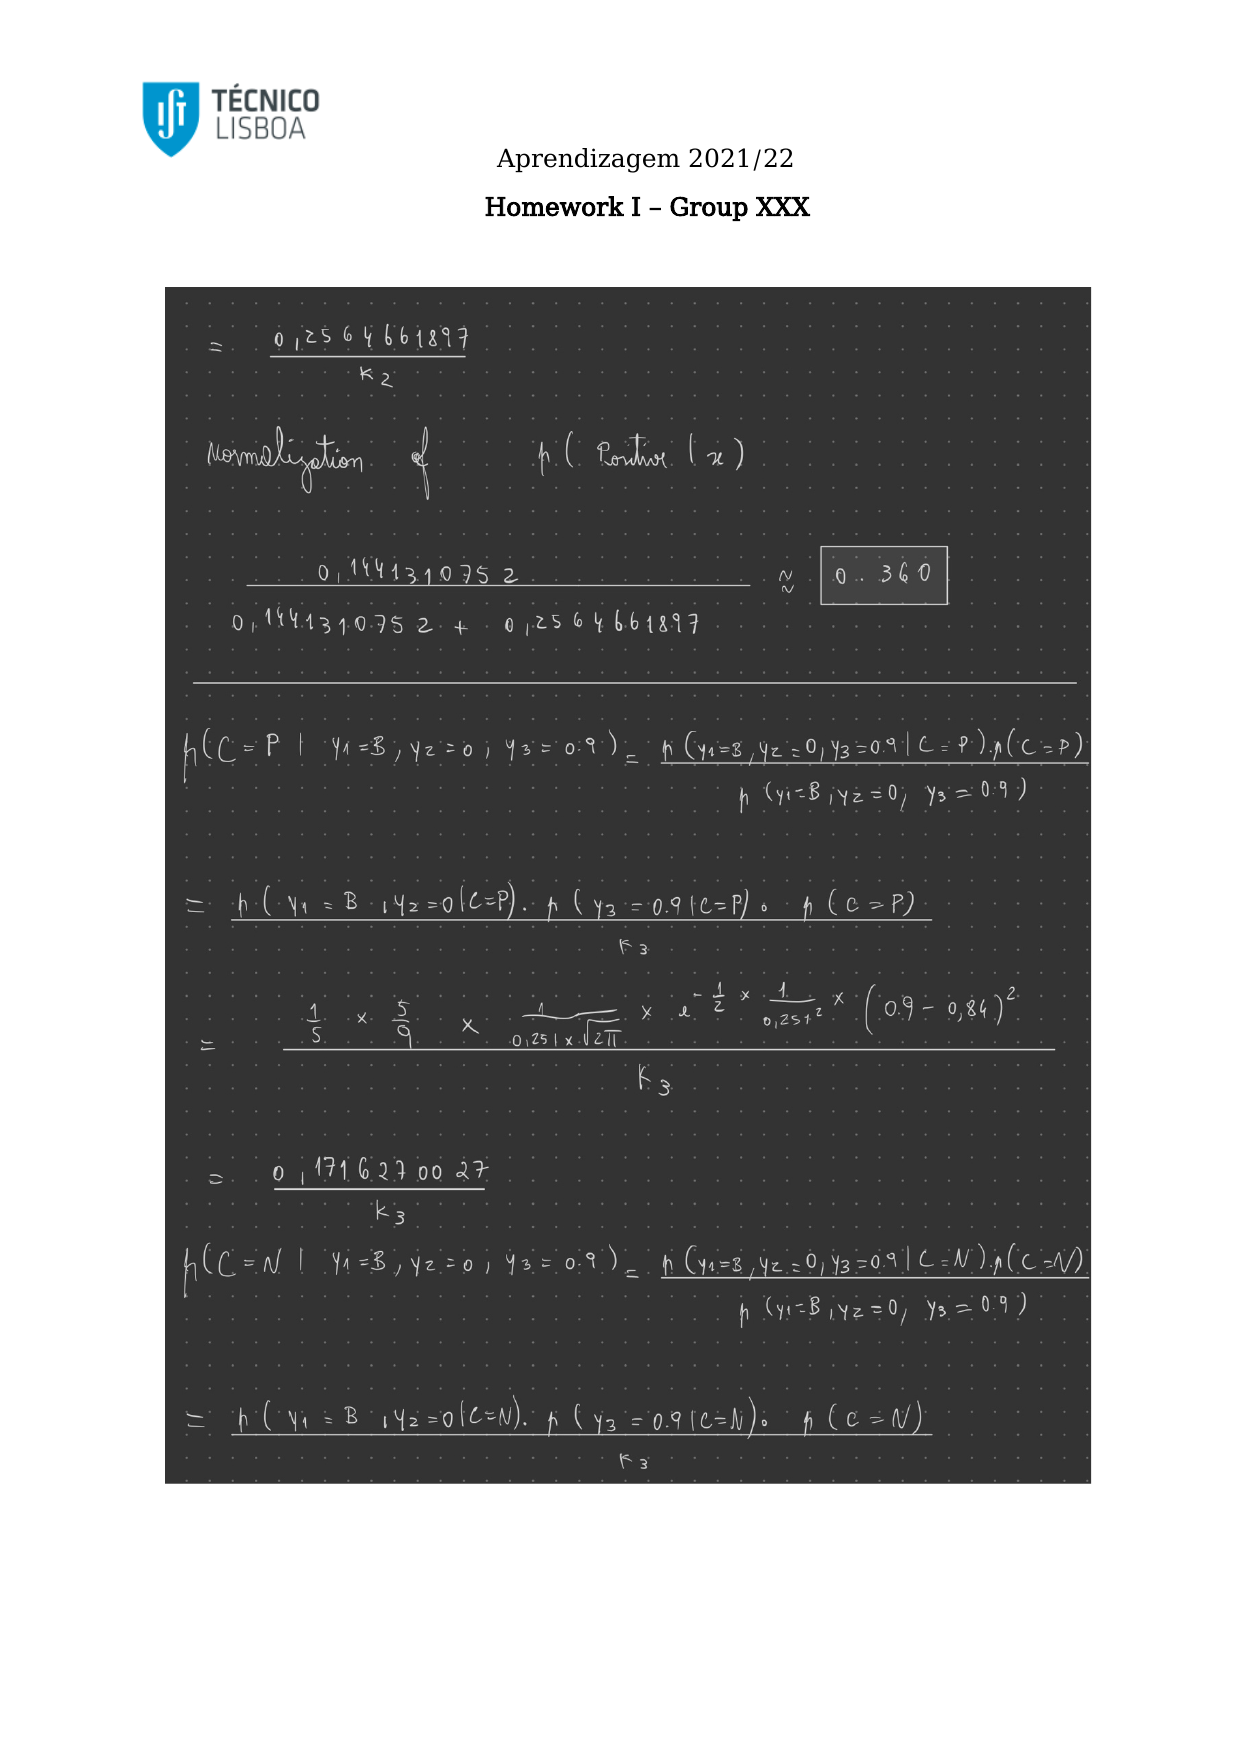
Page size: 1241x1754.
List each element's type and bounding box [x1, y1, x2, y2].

picture [131, 73, 329, 167]
picture [165, 287, 1092, 1484]
